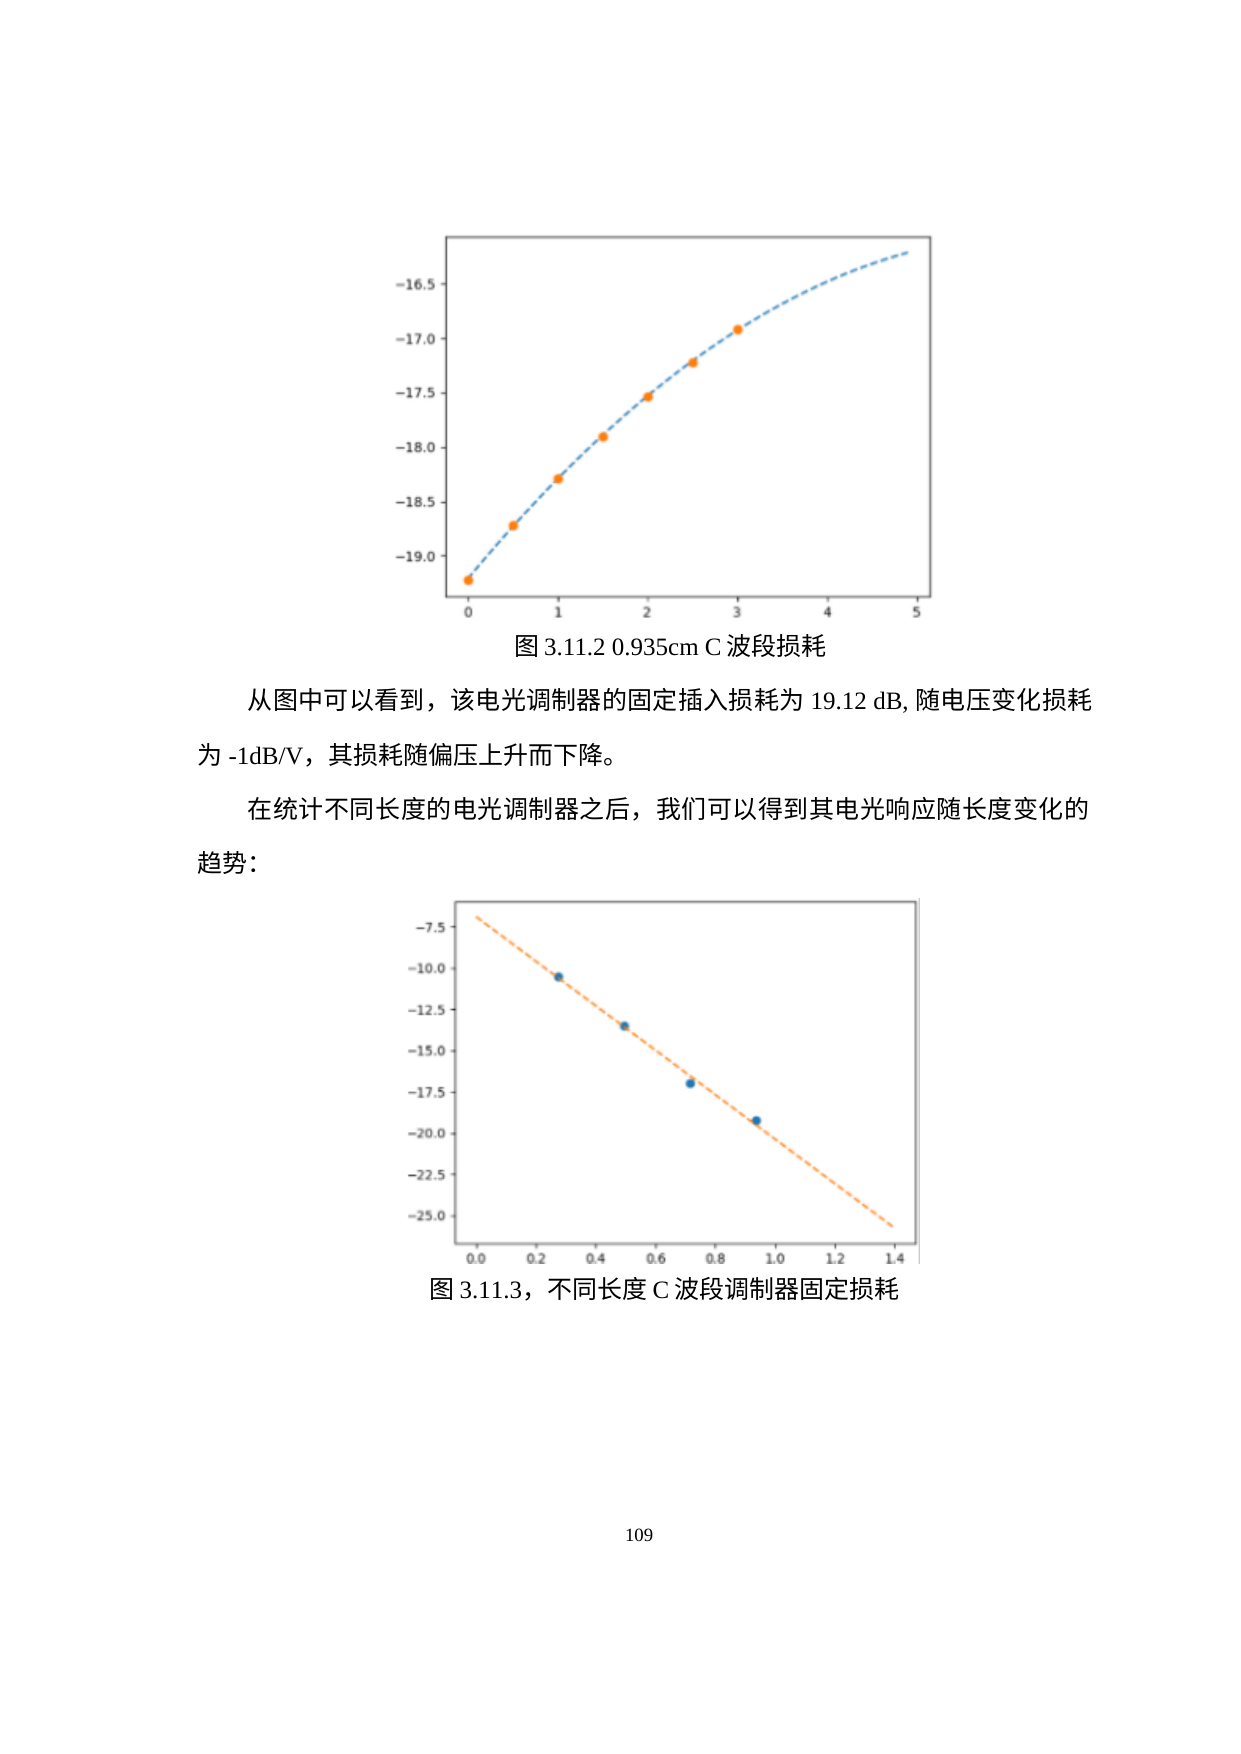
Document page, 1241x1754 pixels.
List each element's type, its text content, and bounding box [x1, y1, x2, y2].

picture [407, 898, 920, 1264]
text 图3.11.2 0.935cm C波段损耗 [198, 626, 1092, 663]
text 从图中可以看到，该电光调制器的固定插入损耗为19.12 dB, 随电压变化损耗为 -1dB/V，其损耗随偏压上升而下降。 [198, 681, 1092, 771]
text 在统计不同长度的电光调制器之后，我们可以得到其电光响应随长度变化的趋势： [198, 789, 1092, 880]
picture [392, 230, 936, 621]
text 图3.11.3，不同长度 C波段调制器固定损耗 [198, 1269, 1092, 1306]
